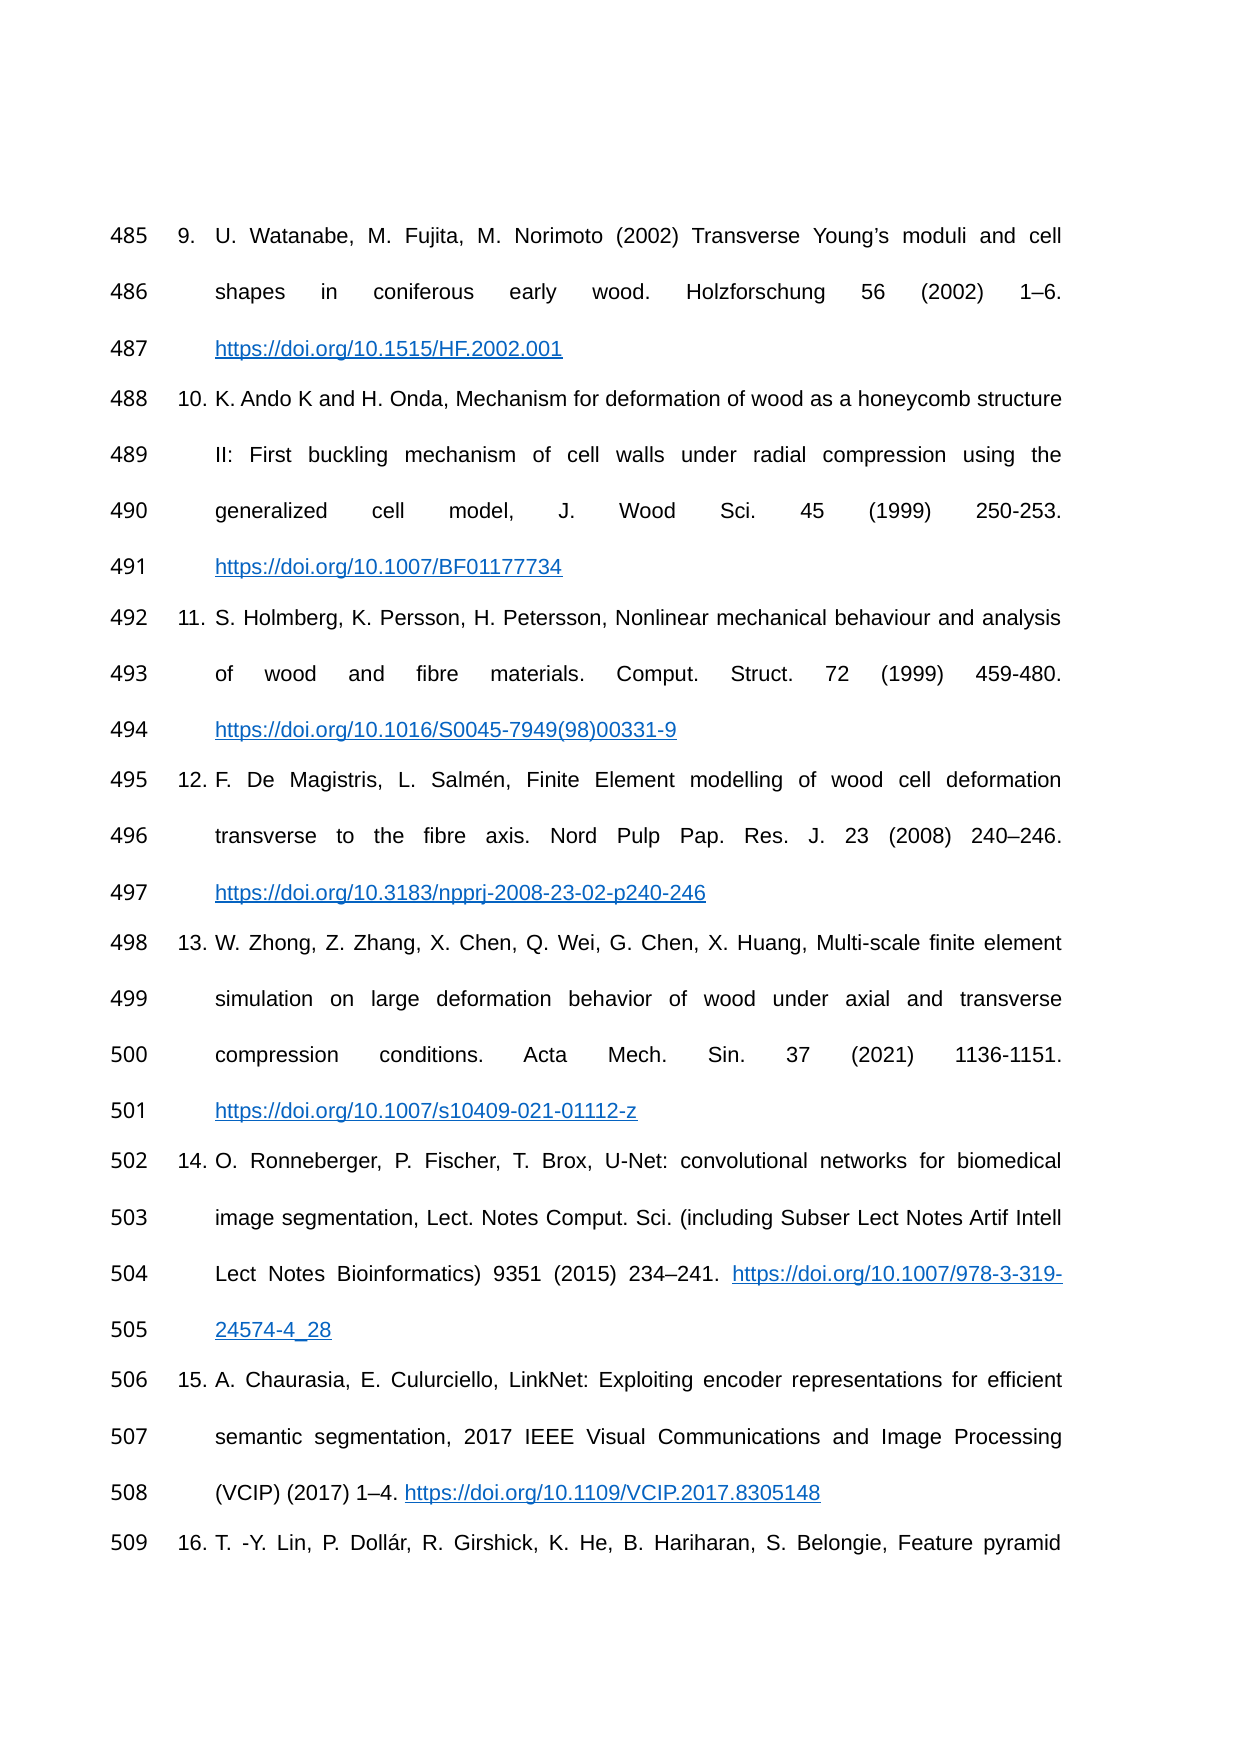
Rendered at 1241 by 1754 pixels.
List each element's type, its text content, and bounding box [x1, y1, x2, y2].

list S. Holmberg, K. Persson, H. Petersson, Nonlinear mechanical behaviour and analysis of wood and fibre materials. Comput. Struct. 72 (1999) 459-480. https://doi.org/10.1016/S0045-7949(98)00331-9 [177, 598, 1063, 748]
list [177, 1524, 1063, 1561]
list W. Zhong, Z. Zhang, X. Chen, Q. Wei, G. Chen, X. Huang, Multi-scale finite element simulation on large deformation behavior of wood under axial and transverse compression conditions. Acta Mech. Sin. 37 (2021) 1136-1151. https://doi.org/10.1007/s10409-021-01112-z [177, 923, 1063, 1130]
list A. Chaurasia, E. Culurciello, LinkNet: Exploiting encoder representations for efficient semantic segmentation, 2017 IEEE Visual Communications and Image Processing (VCIP) (2017) 1–4. https://doi.org/10.1109/VCIP.2017.8305148 [177, 1361, 1063, 1511]
list F. De Magistris, L. Salmén, Finite Element modelling of wood cell deformation transverse to the fibre axis. Nord Pulp Pap. Res. J. 23 (2008) 240–246. https://doi.org/10.3183/npprj-2008-23-02-p240-246 [177, 761, 1063, 911]
list K. Ando K and H. Onda, Mechanism for deformation of wood as a honeycomb structure II: First buckling mechanism of cell walls under radial compression using the generalized cell model, J. Wood Sci. 45 (1999) 250-253. https://doi.org/10.1007/BF01177734 [177, 379, 1063, 586]
list U. Watanabe, M. Fujita, M. Norimoto (2002) Transverse Young’s moduli and cell shapes in coniferous early wood. Holzforschung 56 (2002) 1–6. https://doi.org/10.1515/HF.2002.001 [177, 217, 1063, 367]
list O. Ronneberger, P. Fischer, T. Brox, U-Net: convolutional networks for biomedical image segmentation, Lect. Notes Comput. Sci. (including Subser Lect Notes Artif Intell Lect Notes Bioinformatics) 9351 (2015) 234–241. https://doi.org/10.1007/978-3-319-24574-4_28 [177, 1142, 1063, 1348]
